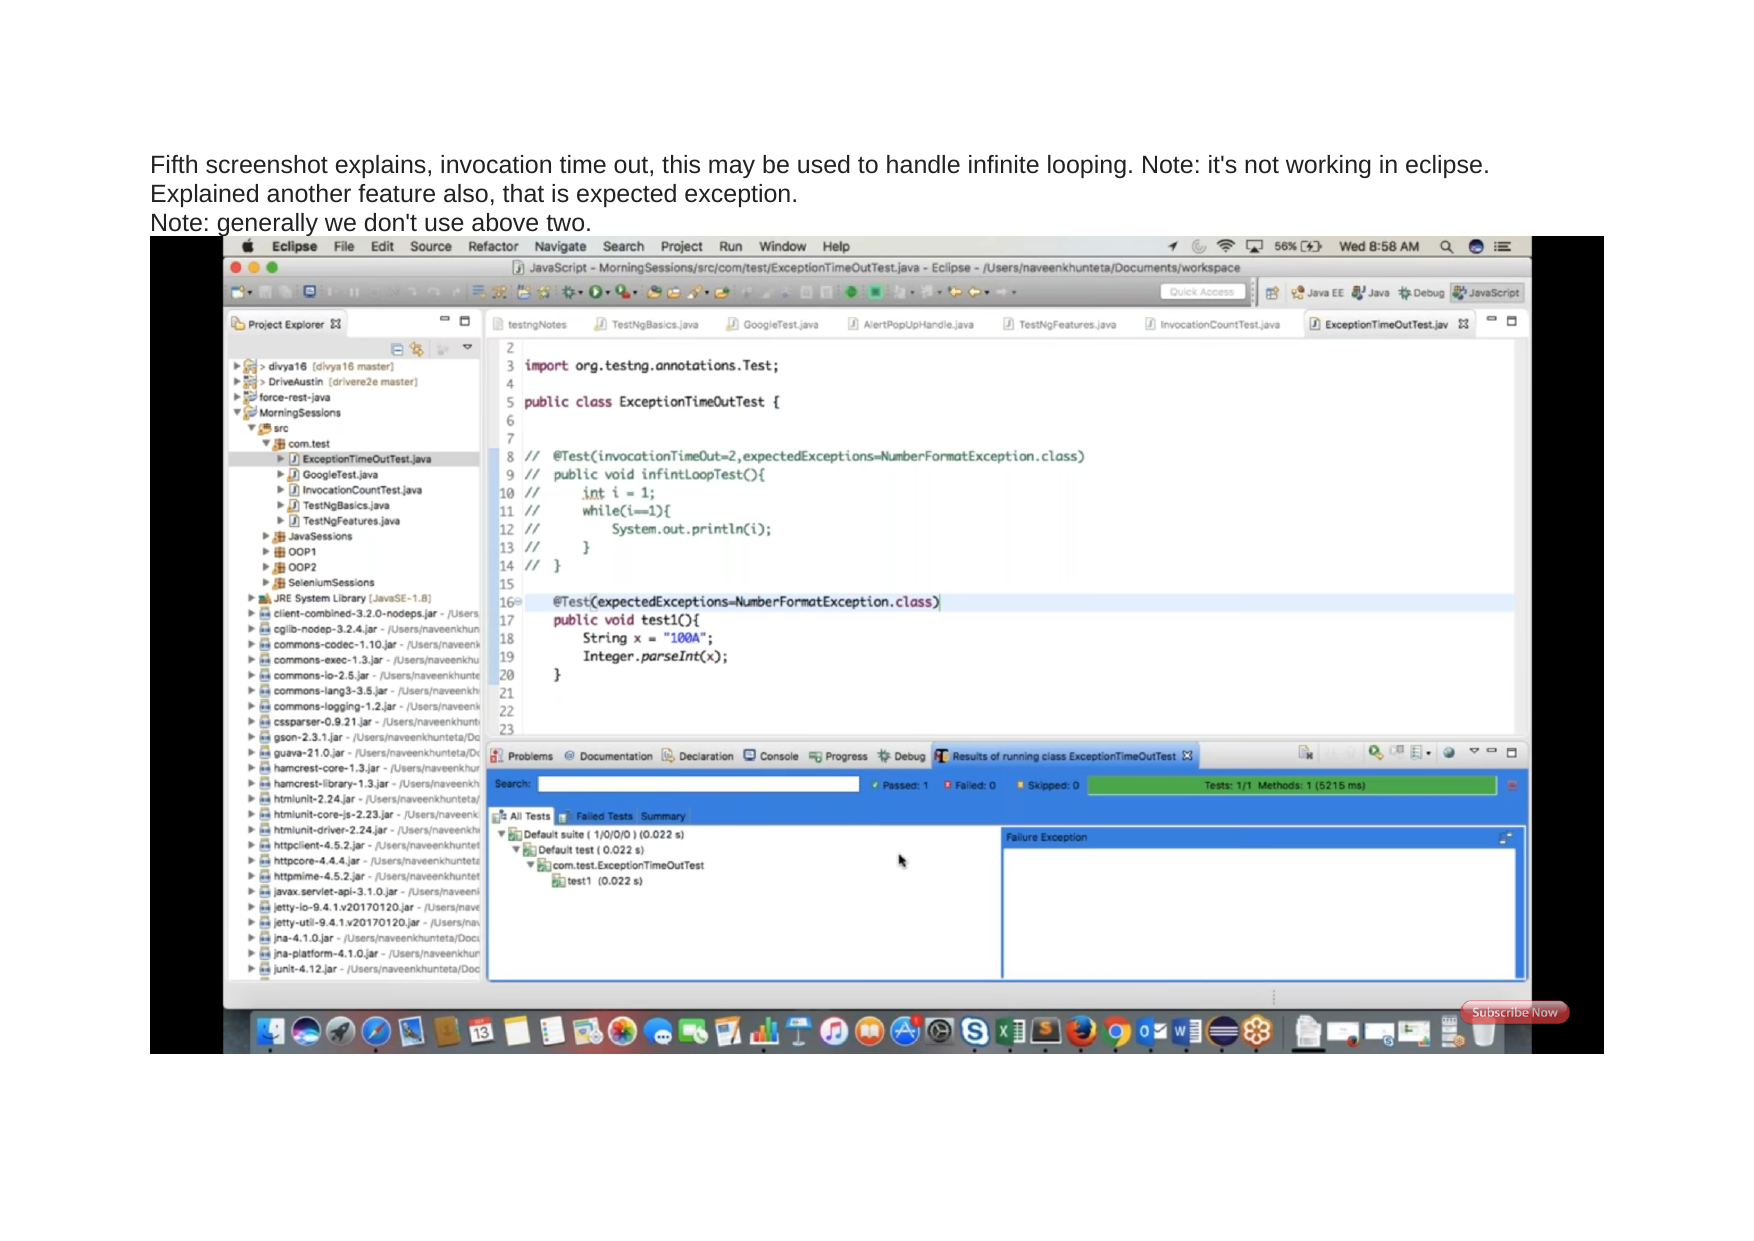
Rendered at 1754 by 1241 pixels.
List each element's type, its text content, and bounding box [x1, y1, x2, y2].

text Explained another feature also, that is expected exception. [150, 179, 1604, 207]
picture [150, 236, 1604, 1054]
text Fifth screenshot explains, invocation time out, this may be used to handle infinite looping. Note: it's not working in eclipse. [150, 150, 1604, 179]
text Note: generally we don't use above two. [150, 207, 1604, 236]
